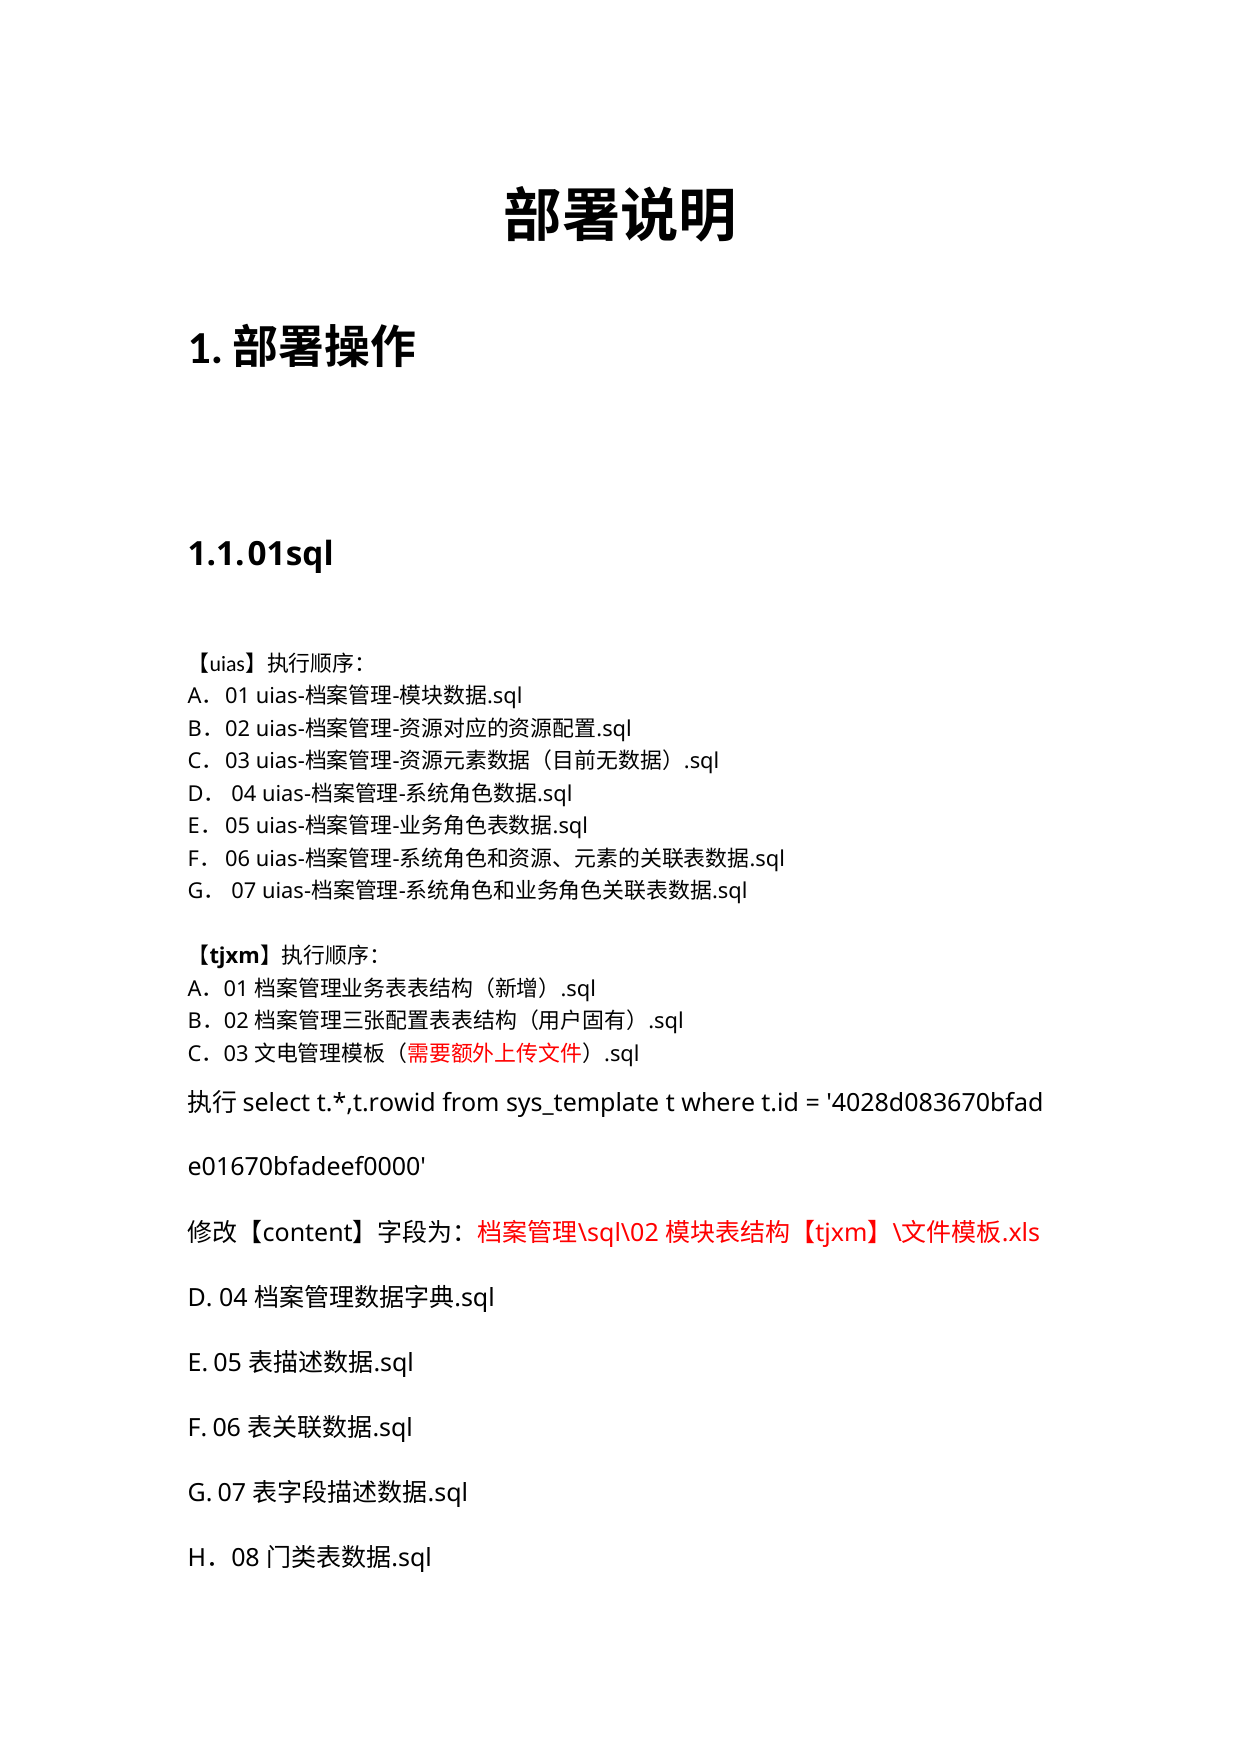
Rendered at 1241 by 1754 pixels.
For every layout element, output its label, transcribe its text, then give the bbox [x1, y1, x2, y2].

text E. 05 表描述数据.sql [187, 1328, 1053, 1393]
text F. 06 表关联数据.sql [187, 1393, 1053, 1458]
list 01 uias-档案管理-模块数据.sql [187, 678, 1053, 711]
text G. 07 表字段描述数据.sql [187, 1458, 1053, 1523]
text 修改【content】字段为：档案管理\sql\02 模块表结构【tjxm】\文件模板.xls [187, 1198, 1053, 1263]
list 02 uias-档案管理-资源对应的资源配置.sql [187, 711, 1053, 743]
text 【tjxm】执行顺序： [187, 938, 1053, 971]
text C．03 文电管理模板（需要额外上传文件）.sql [187, 1036, 1053, 1068]
list 06 uias-档案管理-系统角色和资源、元素的关联表数据.sql [187, 841, 1053, 873]
text 部署说明 [187, 162, 1053, 259]
subtitle 部署操作 [187, 295, 1053, 392]
list 07 uias-档案管理-系统角色和业务角色关联表数据.sql [187, 873, 1053, 938]
text D. 04 档案管理数据字典.sql [187, 1263, 1053, 1328]
text 【uias】执行顺序： [187, 646, 1053, 678]
text A．01 档案管理业务表表结构（新增）.sql [187, 971, 1053, 1003]
subtitle 01sql [187, 520, 1053, 585]
text H．08 门类表数据.sql [187, 1523, 1053, 1588]
list 05 uias-档案管理-业务角色表数据.sql [187, 808, 1053, 841]
text 执行select t.*,t.rowid from sys_template t where t.id = '4028d083670bfade01670bfadeef0000' [187, 1068, 1053, 1198]
list 03 uias-档案管理-资源元素数据（目前无数据）.sql [187, 743, 1053, 776]
text B．02 档案管理三张配置表表结构（用户固有）.sql [187, 1003, 1053, 1036]
list 04 uias-档案管理-系统角色数据.sql [187, 776, 1053, 808]
